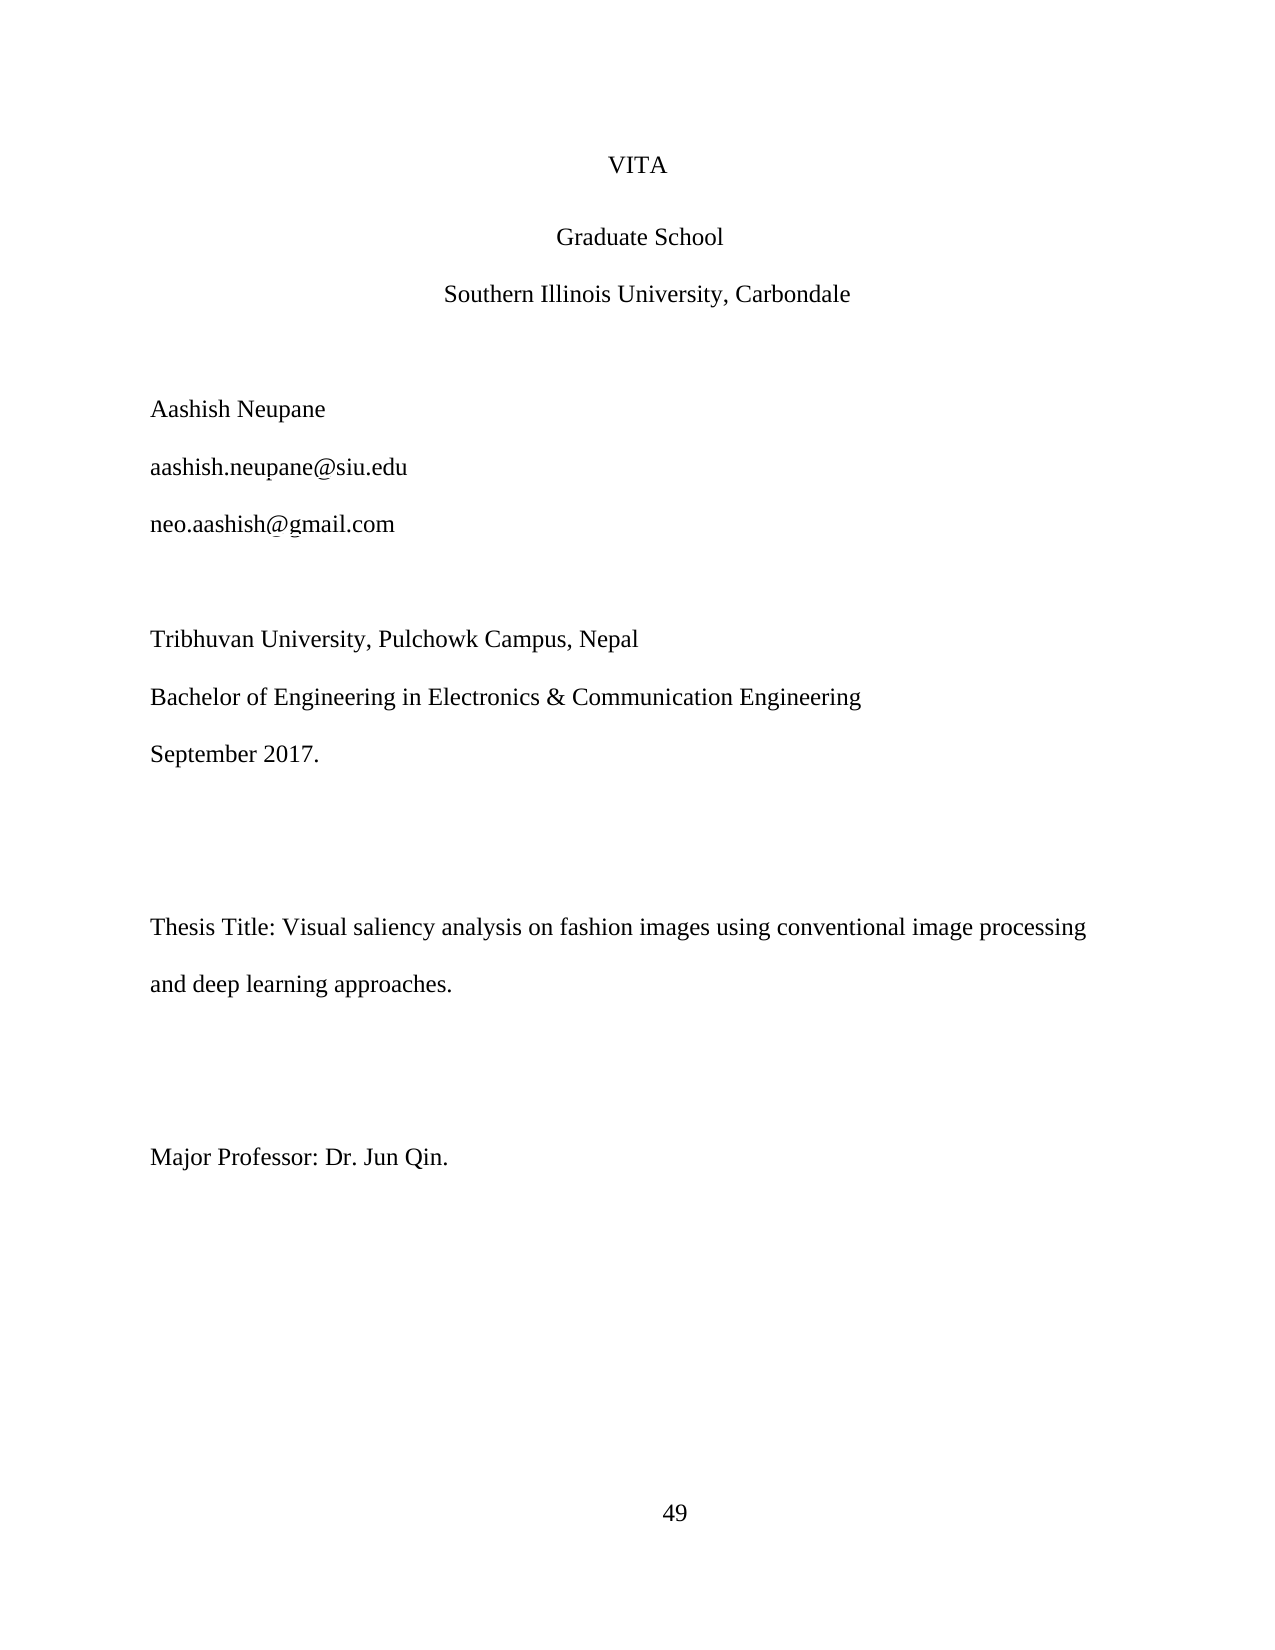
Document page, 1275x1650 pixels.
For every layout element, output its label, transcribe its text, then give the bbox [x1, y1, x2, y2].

text Major Professor: Dr. Jun Qin. [150, 1142, 1125, 1171]
subtitle VITA [150, 150, 1125, 179]
text neo.aashish@gmail.com [150, 509, 1125, 538]
text Thesis Title: Visual saliency analysis on fashion images using conventional image processing and deep learning approaches. [150, 912, 1125, 998]
text Bachelor of Engineering in Electronics & Communication Engineering [150, 682, 1125, 711]
text Tribhuvan University, Pulchowk Campus, Nepal [150, 624, 1125, 653]
text September 2017. [150, 739, 1125, 768]
text Aashish Neupane [150, 394, 1125, 423]
text Southern Illinois University, Carbondale [150, 279, 1125, 308]
text aashish.neupane@siu.edu [150, 452, 1125, 481]
text Graduate School [150, 222, 1125, 251]
